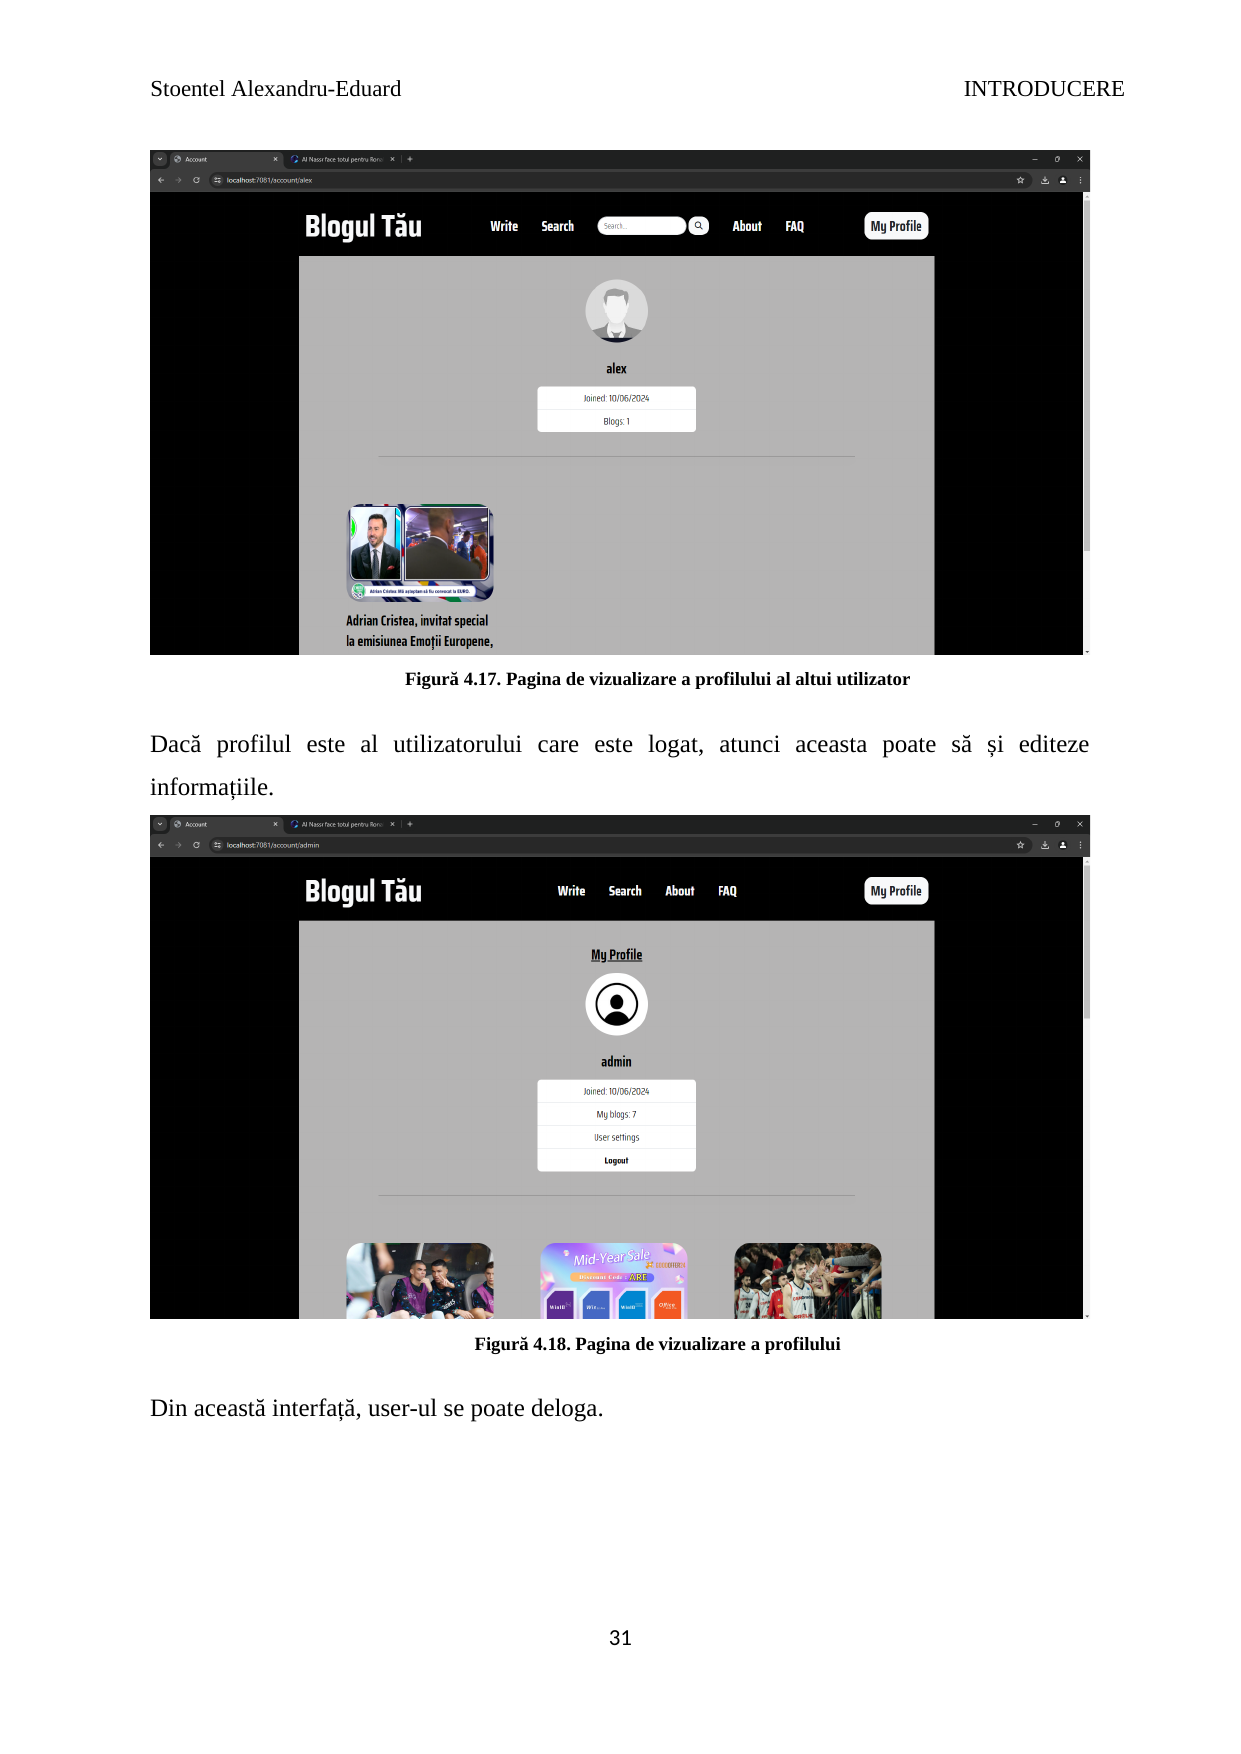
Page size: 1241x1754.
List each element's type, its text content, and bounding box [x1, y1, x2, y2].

picture [150, 150, 1091, 655]
picture [150, 815, 1091, 1319]
text Dacă profilul este al utilizatorului care este logat, atunci aceasta poate să și editeze informațiile. [150, 729, 1090, 801]
text Din această interfață, user-ul se poate deloga. [150, 1393, 1090, 1422]
text Figură 4.18. Pagina de vizualizare a profilului [150, 1333, 1090, 1354]
text Figură 4.17. Pagina de vizualizare a profilului al altui utilizator [150, 668, 1090, 690]
